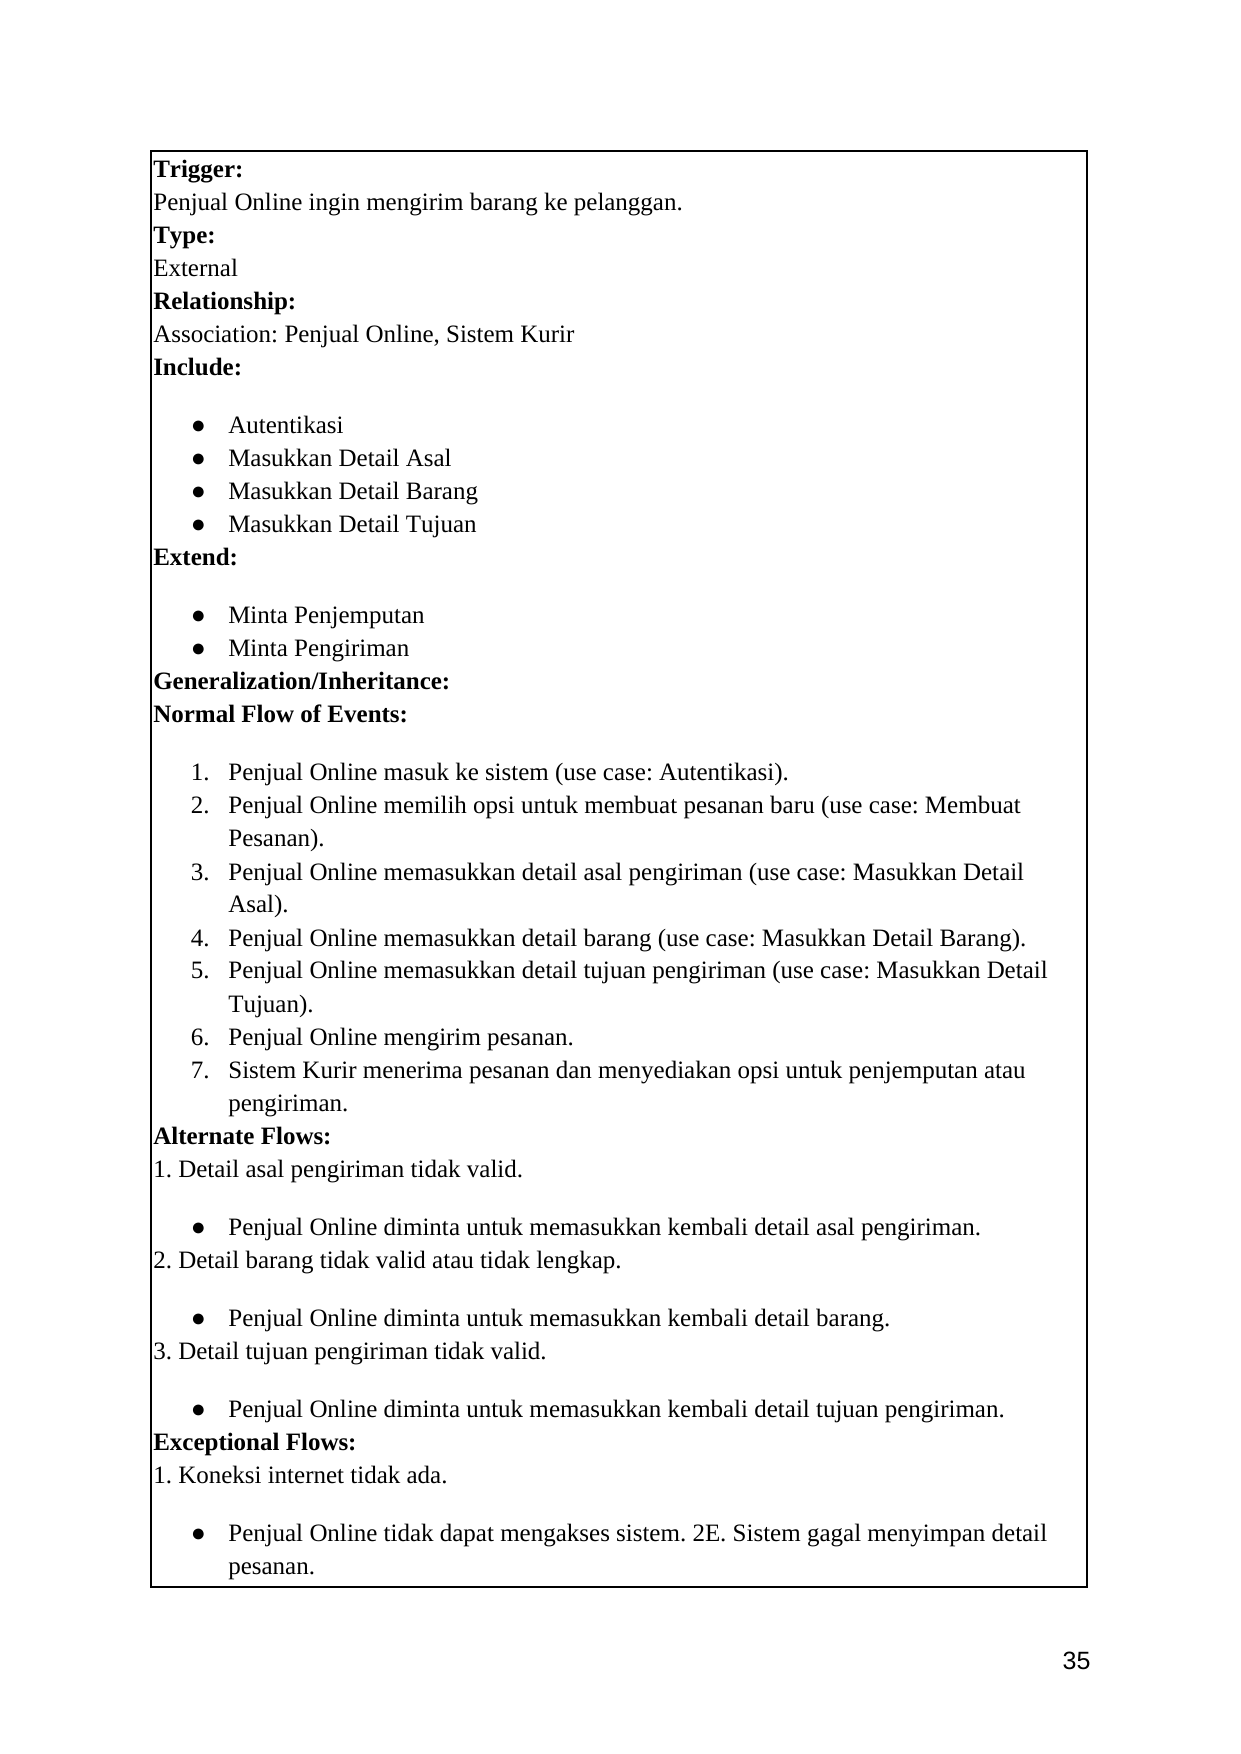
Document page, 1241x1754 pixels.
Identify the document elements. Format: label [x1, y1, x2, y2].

table_cell [152, 152, 1086, 1586]
